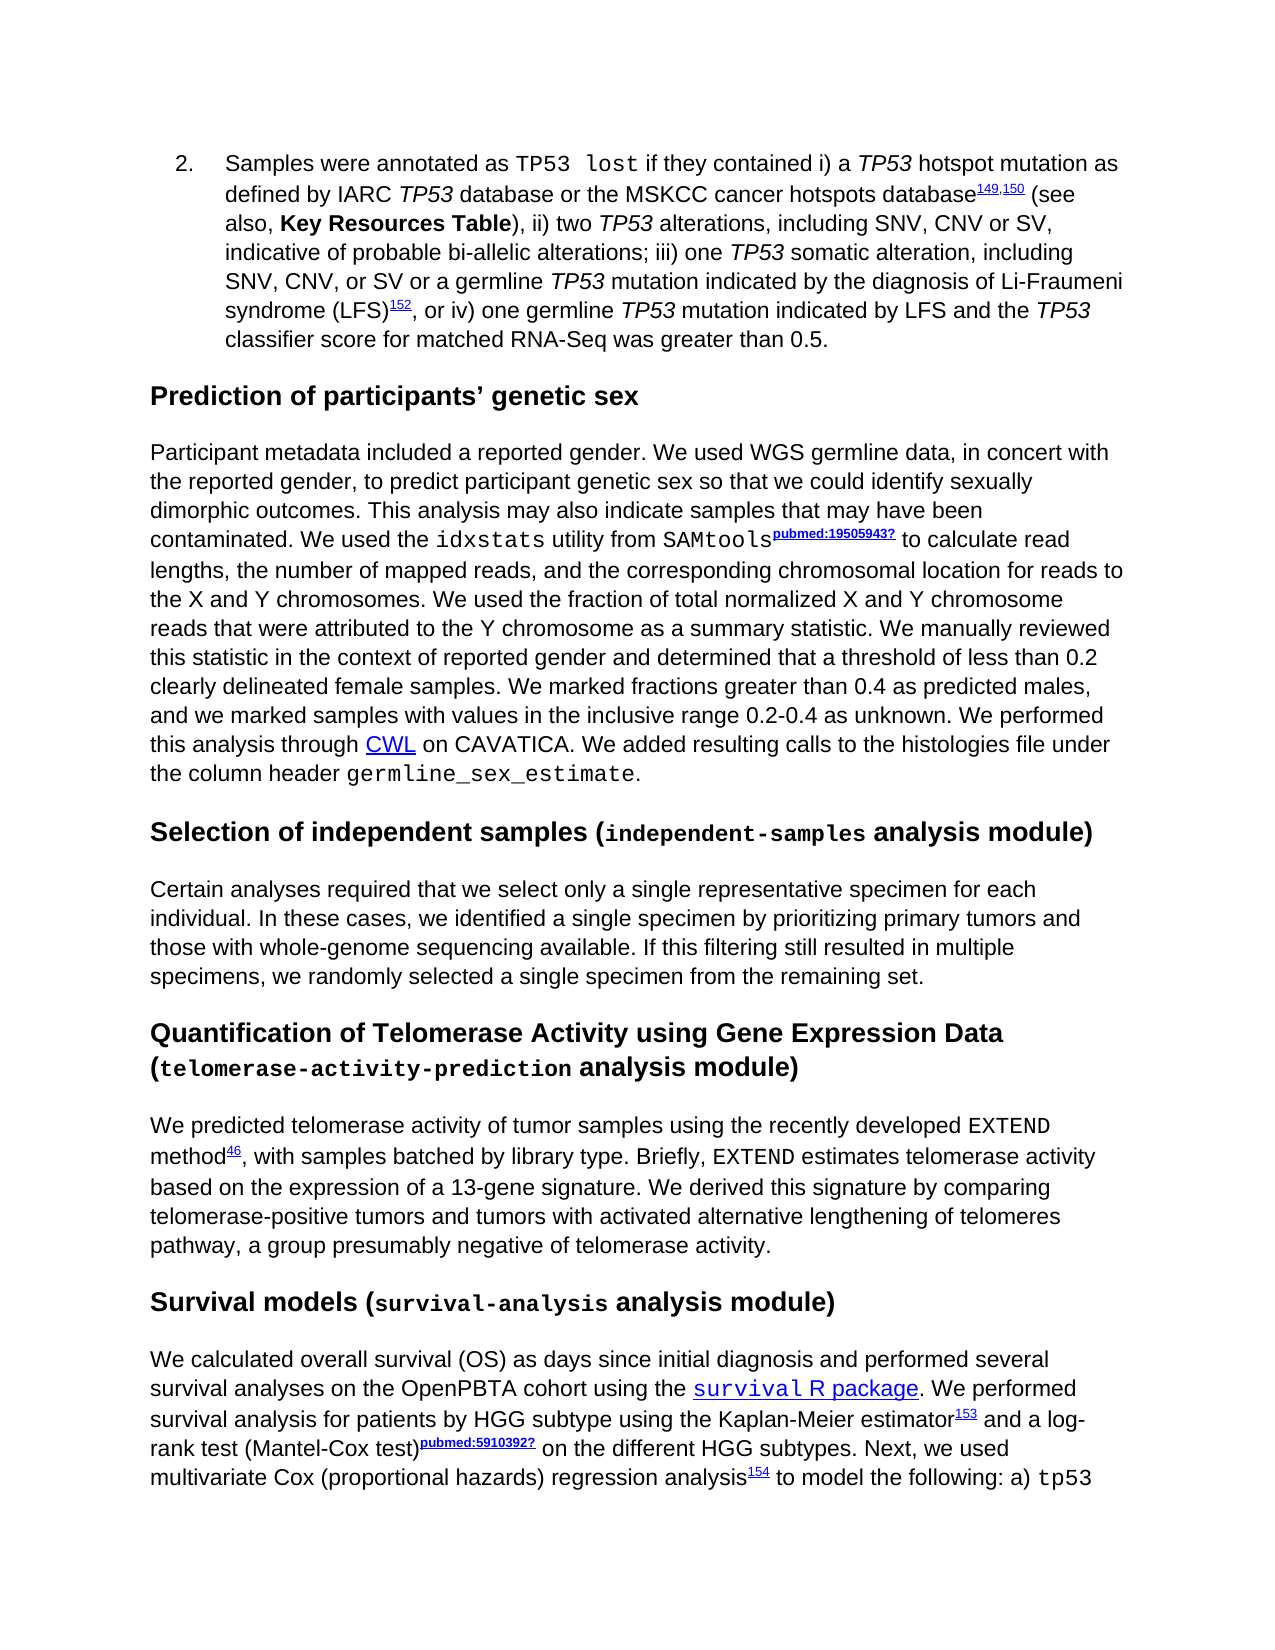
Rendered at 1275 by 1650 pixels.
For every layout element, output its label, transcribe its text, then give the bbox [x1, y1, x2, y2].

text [150, 1346, 1125, 1492]
list Samples were annotated as TP53 lost if they contained i) a TP53 hotspot mutation as defined by IARC TP53 database or the MSKCC cancer hotspots database149,150 (see also, Key Resources Table), ii) two TP53 alterations, including SNV, CNV or SV, indicative of probable bi-allelic alterations; iii) one TP53 somatic alteration, including SNV, CNV, or SV or a germline TP53 mutation indicated by the diagnosis of Li-Fraumeni syndrome (LFS)152, or iv) one germline TP53 mutation indicated by LFS and the TP53 classifier score for matched RNA-Seq was greater than 0.5. [175, 150, 1125, 352]
text We predicted telomerase activity of tumor samples using the recently developed EXTEND method46, with samples batched by library type. Briefly, EXTEND estimates telomerase activity based on the expression of a 13-gene signature. We derived this signature by comparing telomerase-positive tumors and tumors with activated alternative lengthening of telomeres pathway, a group presumably negative of telomerase activity. [150, 1112, 1125, 1258]
subtitle Survival models (survival-analysis analysis module) [150, 1286, 1125, 1318]
subtitle Selection of independent samples (independent-samples analysis module) [150, 816, 1125, 848]
text Certain analyses required that we select only a single representative specimen for each individual. In these cases, we identified a single specimen by prioritizing primary tumors and those with whole-genome sequencing available. If this filtering still resulted in multiple specimens, we randomly selected a single specimen from the remaining set. [150, 876, 1125, 989]
subtitle Quantification of Telomerase Activity using Gene Expression Data (telomerase-activity-prediction analysis module) [150, 1017, 1125, 1084]
text Participant metadata included a reported gender. We used WGS germline data, in concert with the reported gender, to predict participant genetic sex so that we could identify sexually dimorphic outcomes. This analysis may also indicate samples that may have been contaminated. We used the idxstats utility from SAMtoolspubmed:19505943? to calculate read lengths, the number of mapped reads, and the corresponding chromosomal location for reads to the X and Y chromosomes. We used the fraction of total normalized X and Y chromosome reads that were attributed to the Y chromosome as a summary statistic. We manually reviewed this statistic in the context of reported gender and determined that a threshold of less than 0.2 clearly delineated female samples. We marked fractions greater than 0.4 as predicted males, and we marked samples with values in the inclusive range 0.2-0.4 as unknown. We performed this analysis through CWL on CAVATICA. We added resulting calls to the histologies file under the column header germline_sex_estimate. [150, 439, 1125, 788]
subtitle Prediction of participants’ genetic sex [150, 380, 1125, 411]
